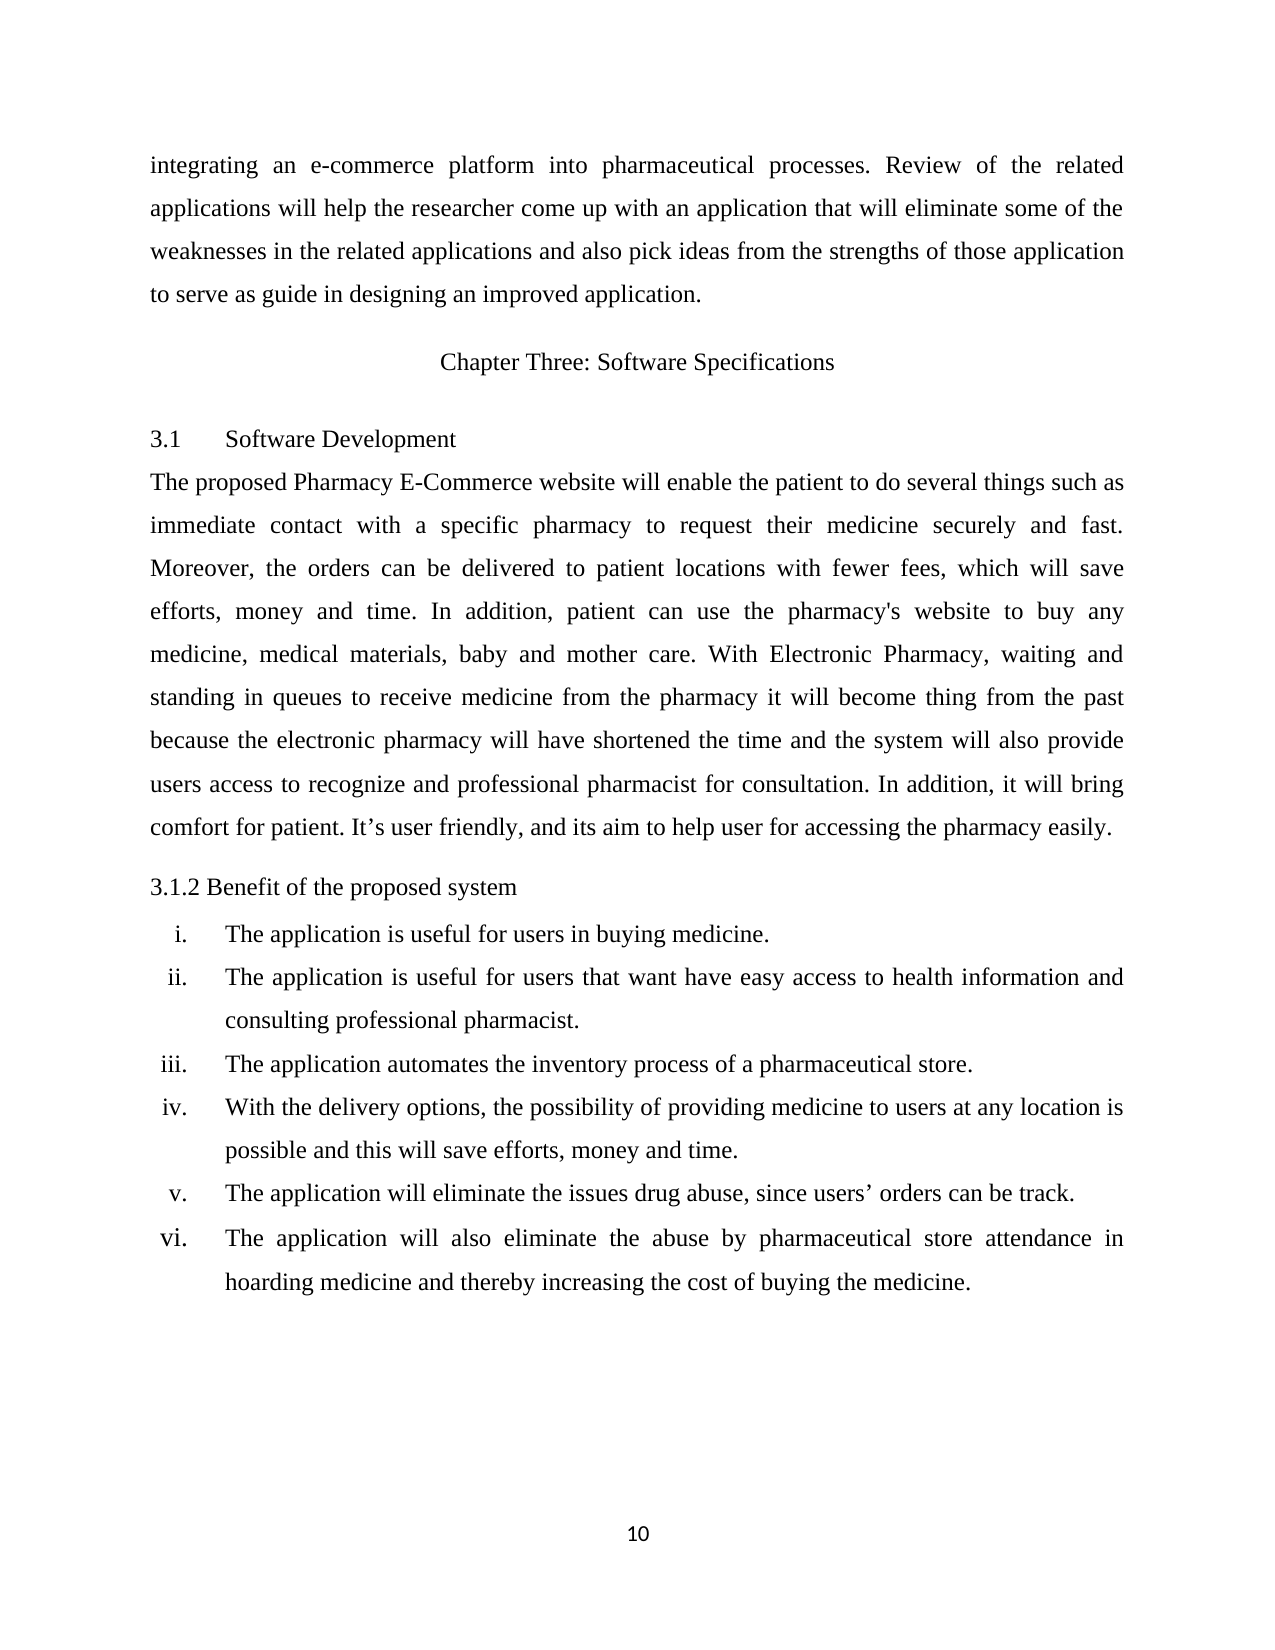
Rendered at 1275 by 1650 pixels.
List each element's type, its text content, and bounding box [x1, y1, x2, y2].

list The application will eliminate the issues drug abuse, since users’ orders can be track. [187, 1178, 1125, 1207]
text 3.1.2 Benefit of the proposed system [150, 872, 1125, 900]
text The proposed Pharmacy E-Commerce website will enable the patient to do several things such as immediate contact with a specific pharmacy to request their medicine securely and fast. Moreover, the orders can be delivered to patient locations with fewer fees, which will save efforts, money and time. In addition, patient can use the pharmacy's website to buy any medicine, medical materials, baby and mother care. With Electronic Pharmacy, waiting and standing in queues to receive medicine from the pharmacy it will become thing from the past because the electronic pharmacy will have shortened the time and the system will also provide users access to recognize and professional pharmacist for consultation. In addition, it will bring comfort for patient. It’s user friendly, and its aim to help user for accessing the pharmacy easily. [150, 467, 1125, 841]
list The application will also eliminate the abuse by pharmaceutical store attendance in hoarding medicine and thereby increasing the cost of buying the medicine. [187, 1221, 1125, 1295]
subtitle Chapter Three: Software Specifications [150, 347, 1125, 376]
list The application is useful for users that want have easy access to health information and consulting professional pharmacist. [187, 962, 1125, 1034]
list The application automates the inventory process of a pharmaceutical store. [187, 1049, 1125, 1077]
subtitle 3.1 Software Development [150, 424, 1125, 452]
list The application is useful for users in buying medicine. [187, 919, 1125, 948]
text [150, 150, 1125, 308]
list With the delivery options, the possibility of providing medicine to users at any location is possible and this will save efforts, money and time. [187, 1092, 1125, 1164]
